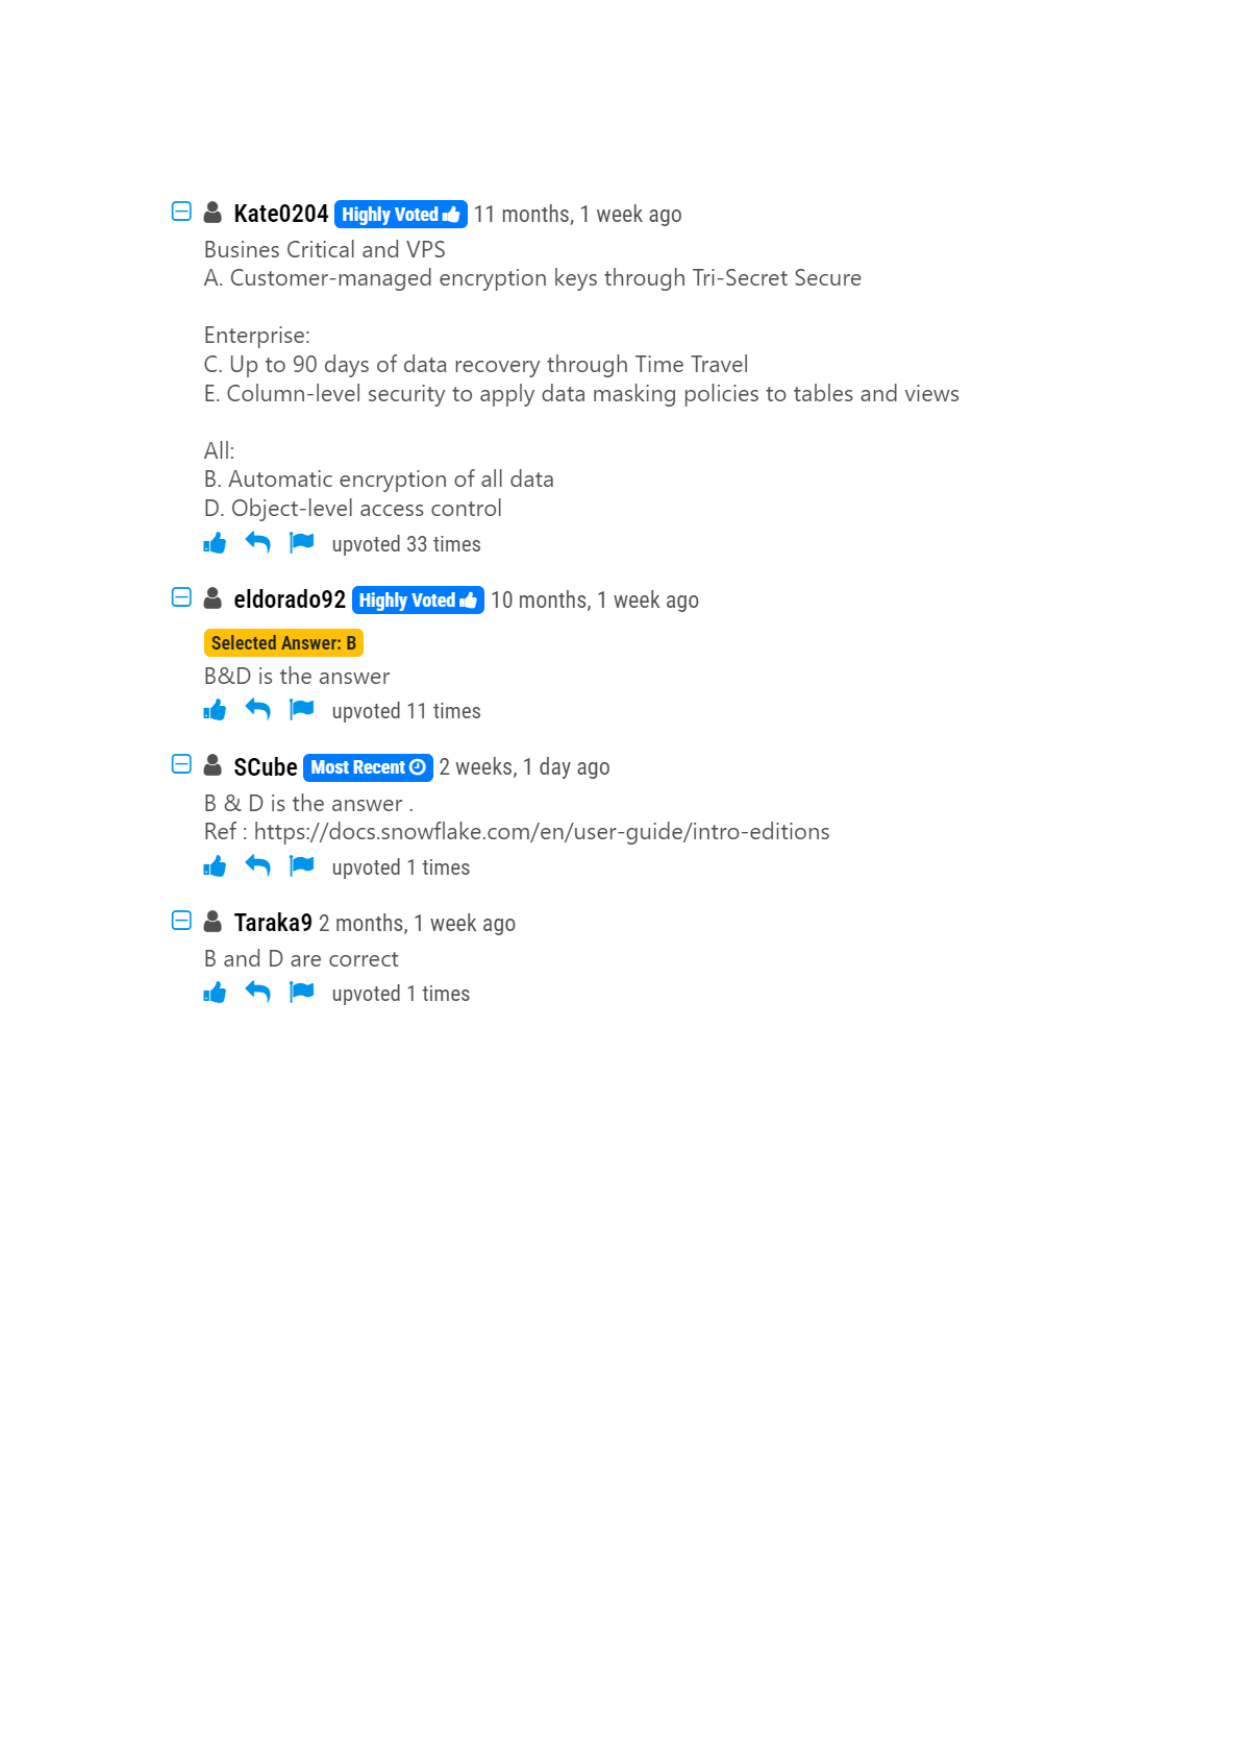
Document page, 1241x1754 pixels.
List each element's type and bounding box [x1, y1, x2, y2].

picture [150, 150, 1071, 1026]
